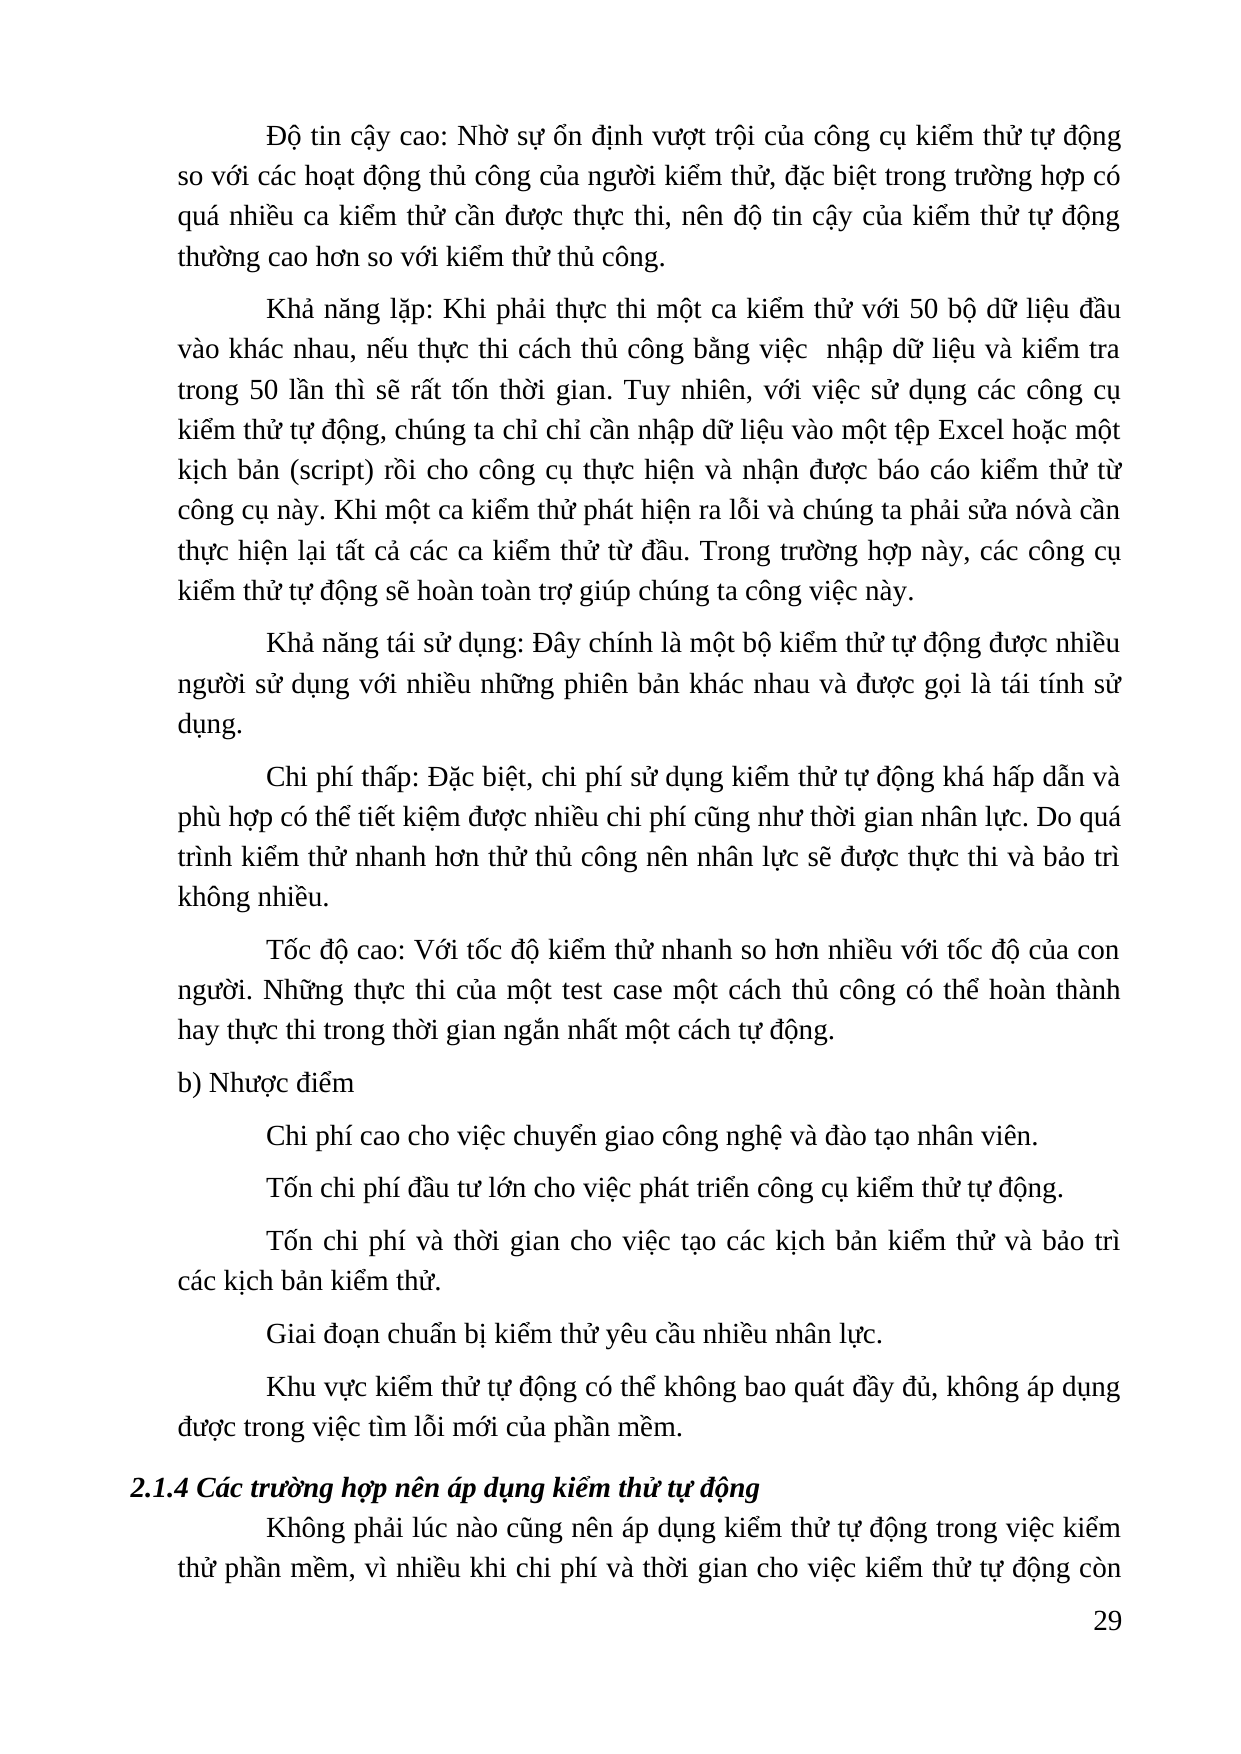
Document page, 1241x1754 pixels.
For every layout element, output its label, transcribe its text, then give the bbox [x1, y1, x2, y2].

text Chi phí thấp: Đặc biệt, chi phí sử dụng kiểm thử tự động khá hấp dẫn và phù hợp có thể tiết kiệm được nhiều chi phí cũng như thời gian nhân lực. Do quá trình kiểm thử nhanh hơn thử thủ công nên nhân lực sẽ được thực thi và bảo trì không nhiều. [177, 759, 1122, 913]
subtitle Các trường hợp nên áp dụng kiểm thử tự động [130, 1470, 1122, 1504]
text Giai đoạn chuẩn bị kiểm thử yêu cầu nhiều nhân lực. [177, 1316, 1122, 1350]
text Tốc độ cao: Với tốc độ kiểm thử nhanh so hơn nhiều với tốc độ của con người. Những thực thi của một test case một cách thủ công có thể hoàn thành hay thực thi trong thời gian ngắn nhất một cách tự động. [177, 932, 1122, 1046]
text Khu vực kiểm thử tự động có thể không bao quát đầy đủ, không áp dụng được trong việc tìm lỗi mới của phần mềm. [177, 1369, 1122, 1443]
text Chi phí cao cho việc chuyển giao công nghệ và đào tạo nhân viên. [177, 1118, 1122, 1151]
text b) Nhược điểm [177, 1065, 1122, 1099]
text Độ tin cậy cao: Nhờ sự ổn định vượt trội của công cụ kiểm thử tự động so với các hoạt động thủ công của người kiểm thử, đặc biệt trong trường hợp có quá nhiều ca kiểm thử cần được thực thi, nên độ tin cậy của kiểm thử tự động thường cao hơn so với kiểm thử thủ công. [177, 118, 1122, 272]
text Khả năng tái sử dụng: Đây chính là một bộ kiểm thử tự động được nhiều người sử dụng với nhiều những phiên bản khác nhau và được gọi là tái tính sử dụng. [177, 626, 1122, 739]
text Khả năng lặp: Khi phải thực thi một ca kiểm thử với 50 bộ dữ liệu đầu vào khác nhau, nếu thực thi cách thủ công bằng việc nhập dữ liệu và kiểm tra trong 50 lần thì sẽ rất tốn thời gian. Tuy nhiên, với việc sử dụng các công cụ kiểm thử tự động, chúng ta chỉ chỉ cần nhập dữ liệu vào một tệp Excel hoặc một kịch bản (script) rồi cho công cụ thực hiện và nhận được báo cáo kiểm thử từ công cụ này. Khi một ca kiểm thử phát hiện ra lỗi và chúng ta phải sửa nóvà cần thực hiện lại tất cả các ca kiểm thử từ đầu. Trong trường hợp này, các công cụ kiểm thử tự động sẽ hoàn toàn trợ giúp chúng ta công việc này. [177, 291, 1122, 606]
text Tốn chi phí đầu tư lớn cho việc phát triển công cụ kiểm thử tự động. [177, 1171, 1122, 1204]
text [177, 1510, 1122, 1584]
text Tốn chi phí và thời gian cho việc tạo các kịch bản kiểm thử và bảo trì các kịch bản kiểm thử. [177, 1223, 1122, 1297]
